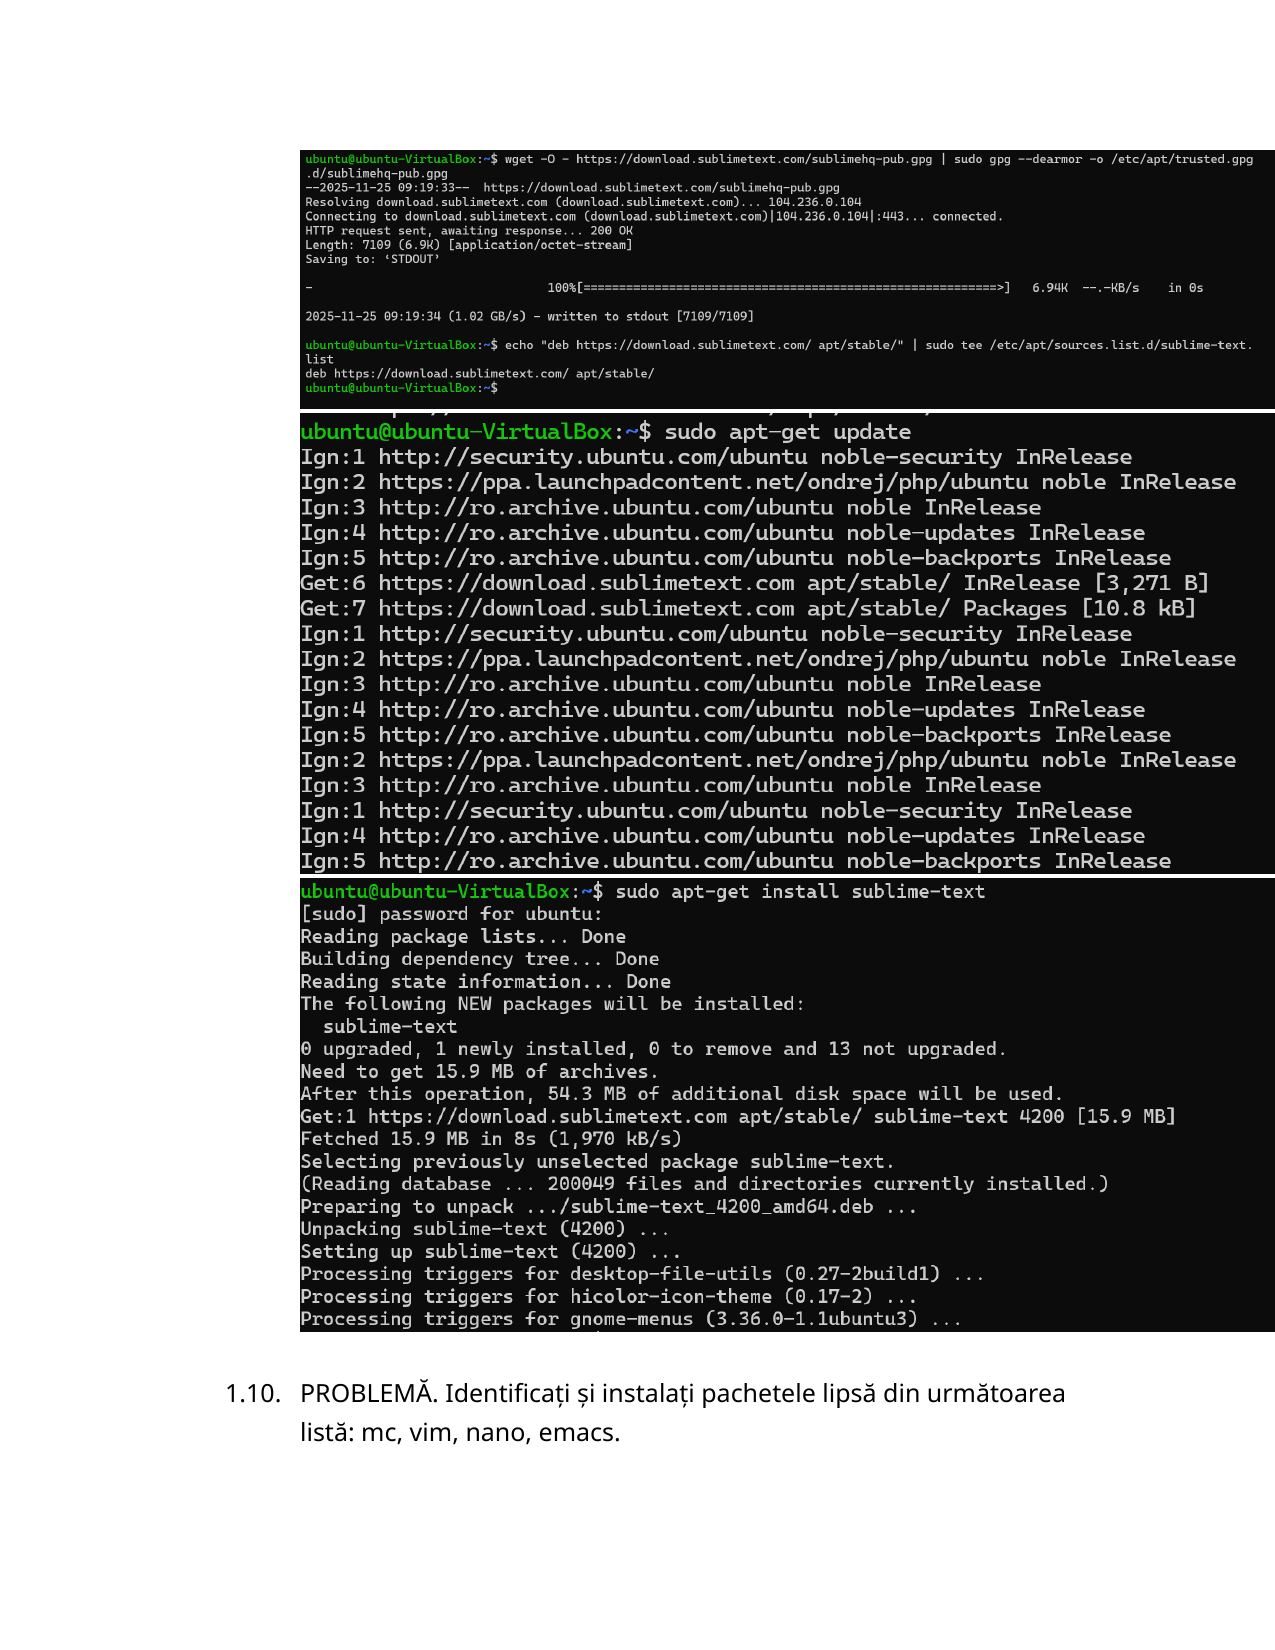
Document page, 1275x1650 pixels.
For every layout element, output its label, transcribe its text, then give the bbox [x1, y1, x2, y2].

picture [300, 150, 1275, 409]
picture [300, 413, 1275, 874]
list PROBLEMĂ. Identificați și instalați pachetele lipsă din următoarea listă: mc, vim, nano, emacs. [225, 1376, 1125, 1449]
picture [300, 878, 1275, 1332]
